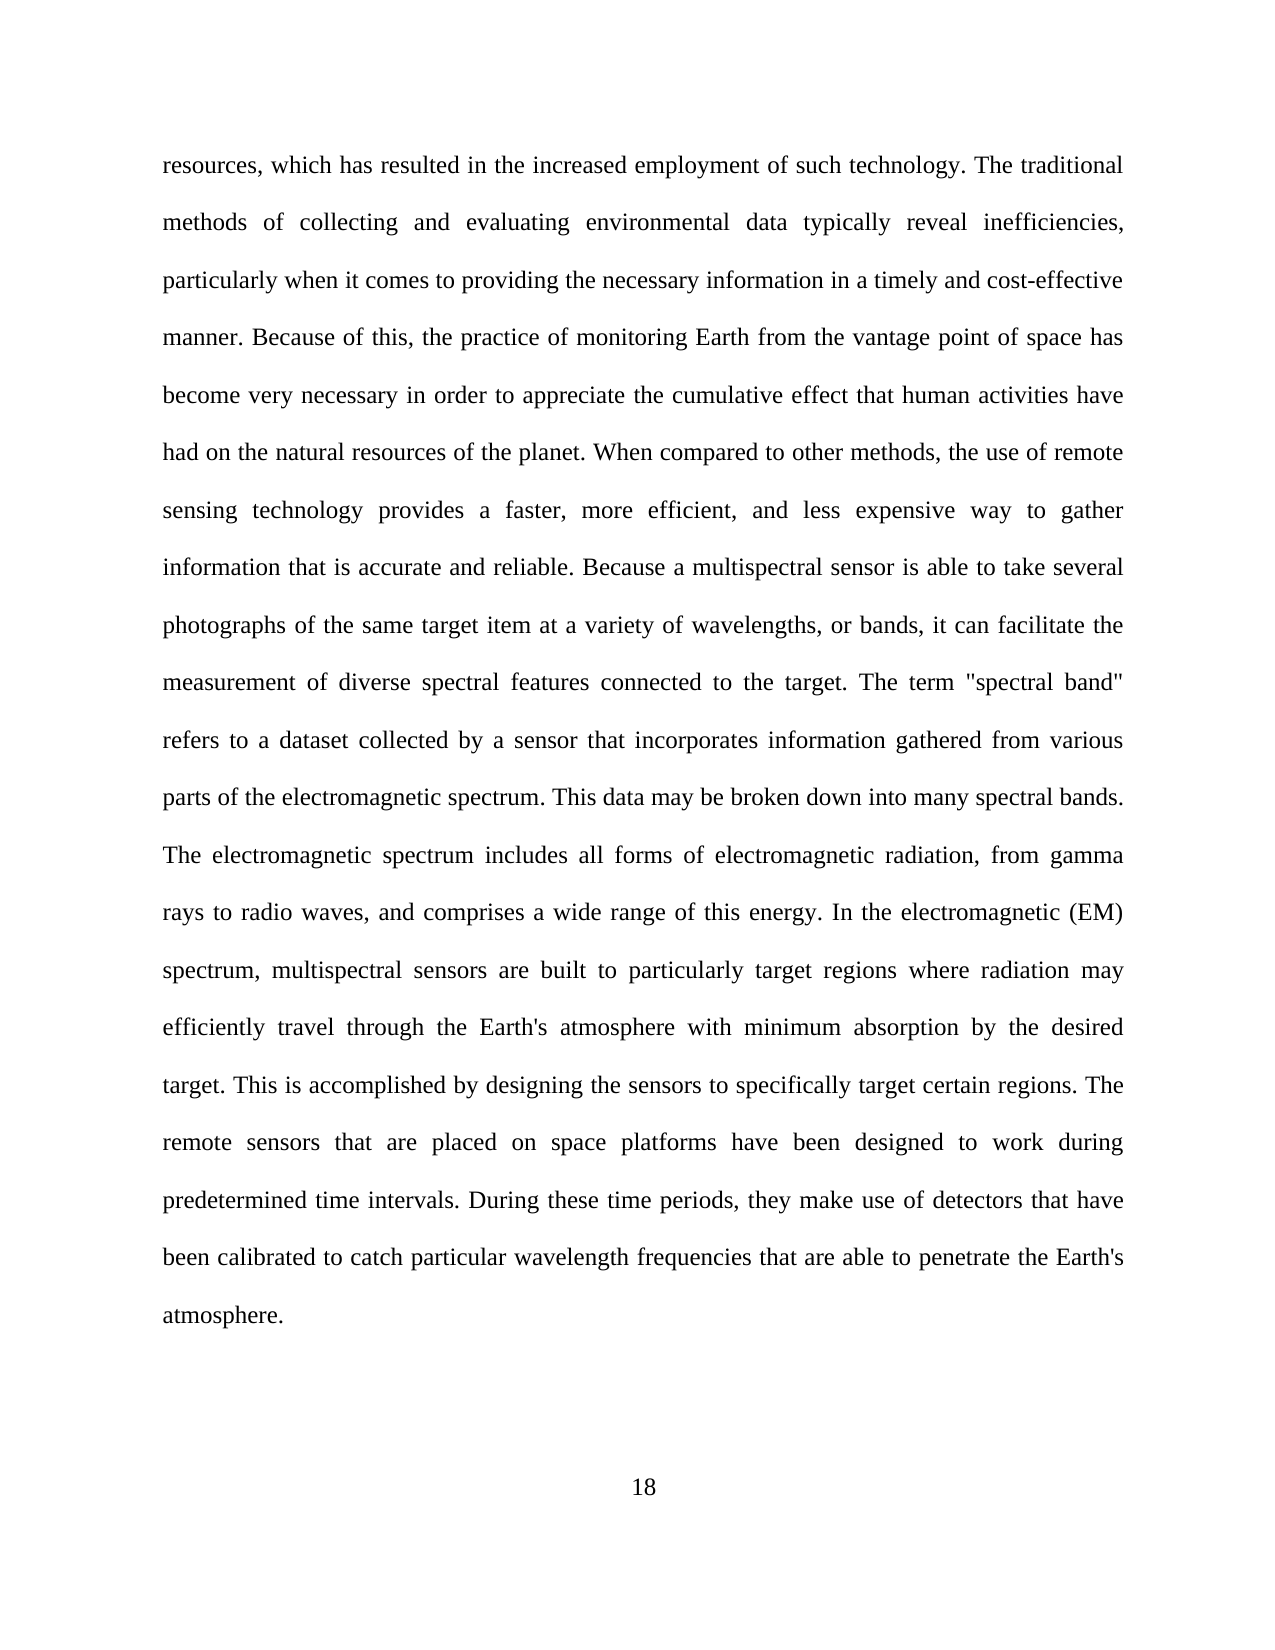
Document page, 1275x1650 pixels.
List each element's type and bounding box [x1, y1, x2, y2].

text [162, 150, 1125, 1329]
